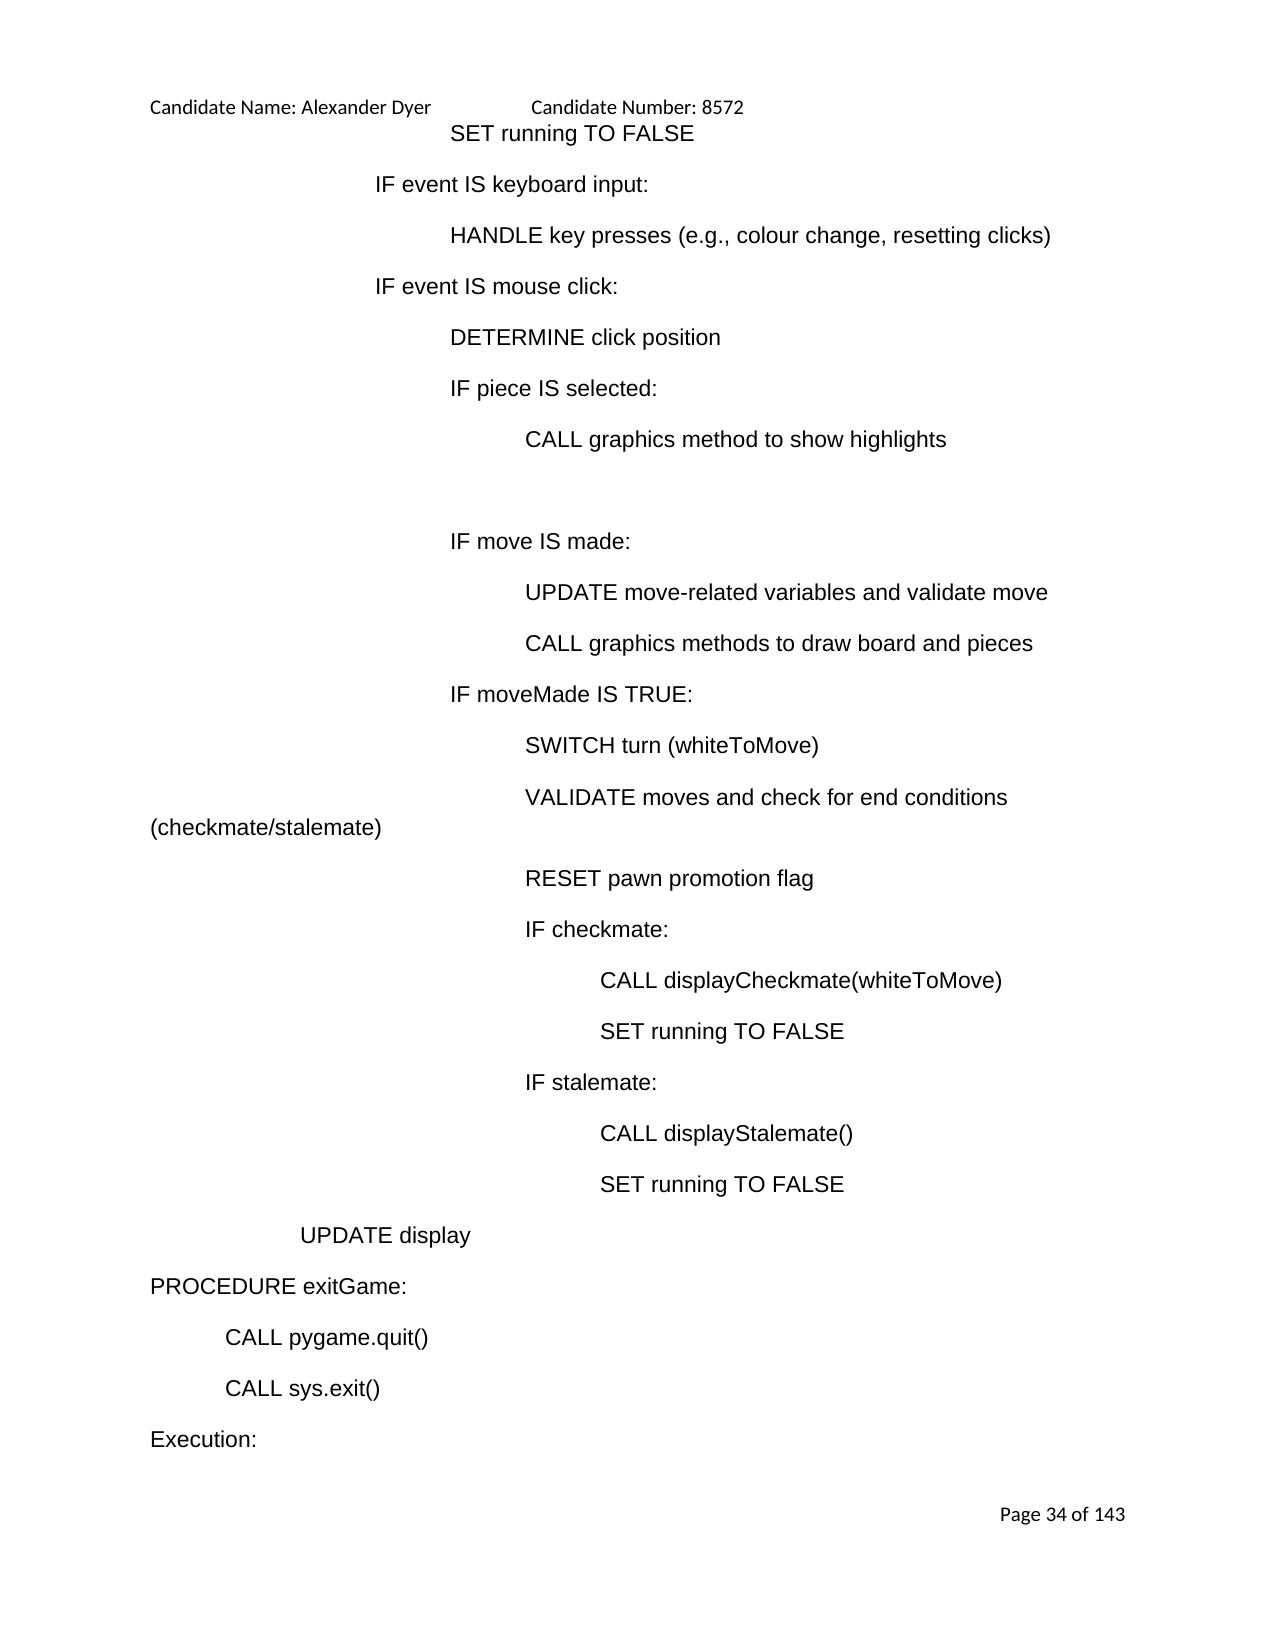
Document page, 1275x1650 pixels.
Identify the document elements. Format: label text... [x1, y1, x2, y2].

text HANDLE key presses (e.g., colour change, resetting clicks) [150, 222, 1125, 248]
text VALIDATE moves and check for end conditions (checkmate/stalemate) [150, 783, 1125, 840]
text RESET pawn promotion flag [150, 865, 1125, 891]
text SET running TO FALSE [150, 1018, 1125, 1044]
text IF piece IS selected: [150, 375, 1125, 402]
text SET running TO FALSE [150, 120, 1125, 146]
text CALL displayStalemate() [150, 1120, 1125, 1146]
text CALL sys.exit() [150, 1375, 1125, 1402]
text IF stalemate: [150, 1069, 1125, 1095]
text Execution: [150, 1426, 1125, 1453]
text CALL pygame.quit() [150, 1324, 1125, 1351]
text IF event IS mouse click: [150, 273, 1125, 299]
text UPDATE display [150, 1222, 1125, 1248]
text IF move IS made: [150, 528, 1125, 555]
text IF moveMade IS TRUE: [150, 681, 1125, 708]
text IF event IS keyboard input: [150, 171, 1125, 197]
text SWITCH turn (whiteToMove) [150, 732, 1125, 759]
text CALL graphics method to show highlights [150, 426, 1125, 453]
text DETERMINE click position [150, 324, 1125, 351]
text UPDATE move-related variables and validate move [150, 579, 1125, 606]
text IF checkmate: [150, 916, 1125, 942]
text CALL graphics methods to draw board and pieces [150, 630, 1125, 657]
text PROCEDURE exitGame: [150, 1273, 1125, 1299]
text SET running TO FALSE [150, 1171, 1125, 1197]
text CALL displayCheckmate(whiteToMove) [150, 967, 1125, 993]
